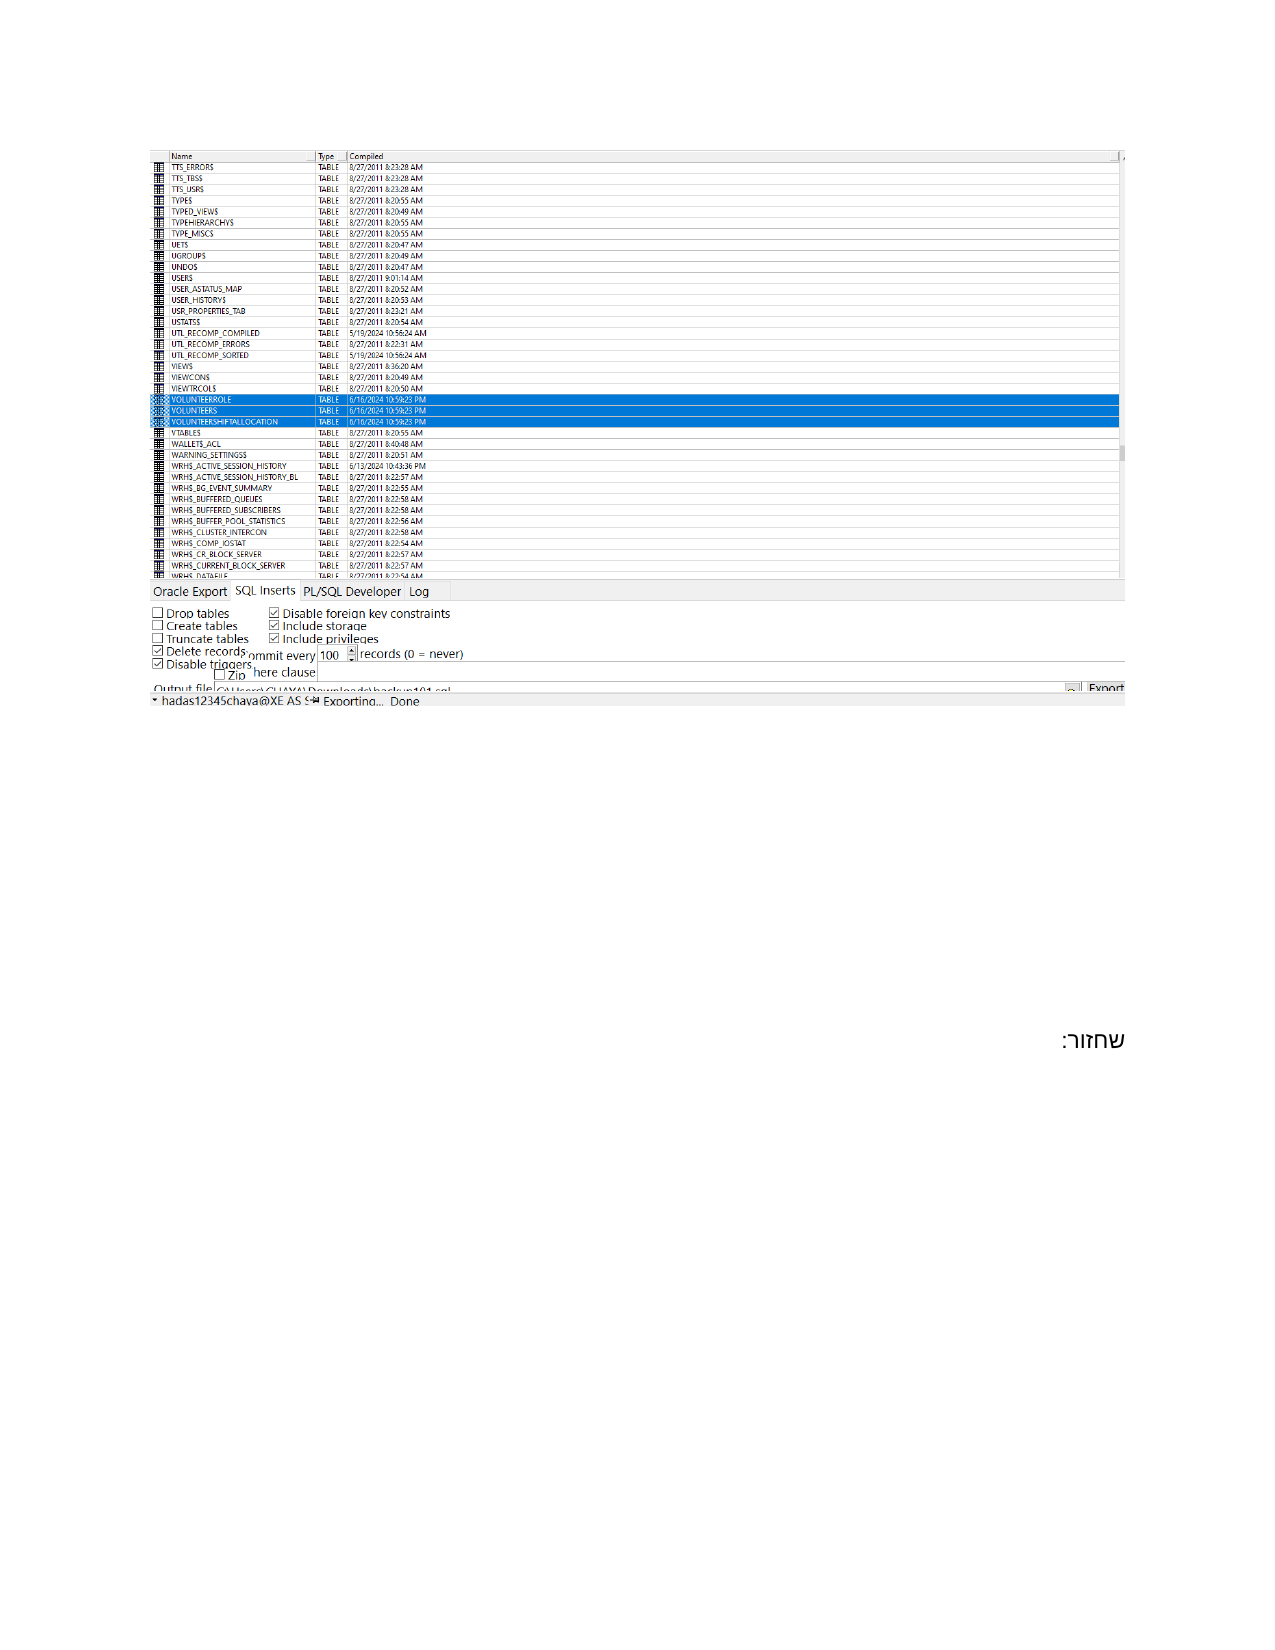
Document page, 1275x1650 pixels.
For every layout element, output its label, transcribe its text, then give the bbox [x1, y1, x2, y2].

picture [150, 150, 1125, 706]
text שחזור: [150, 1027, 1125, 1053]
